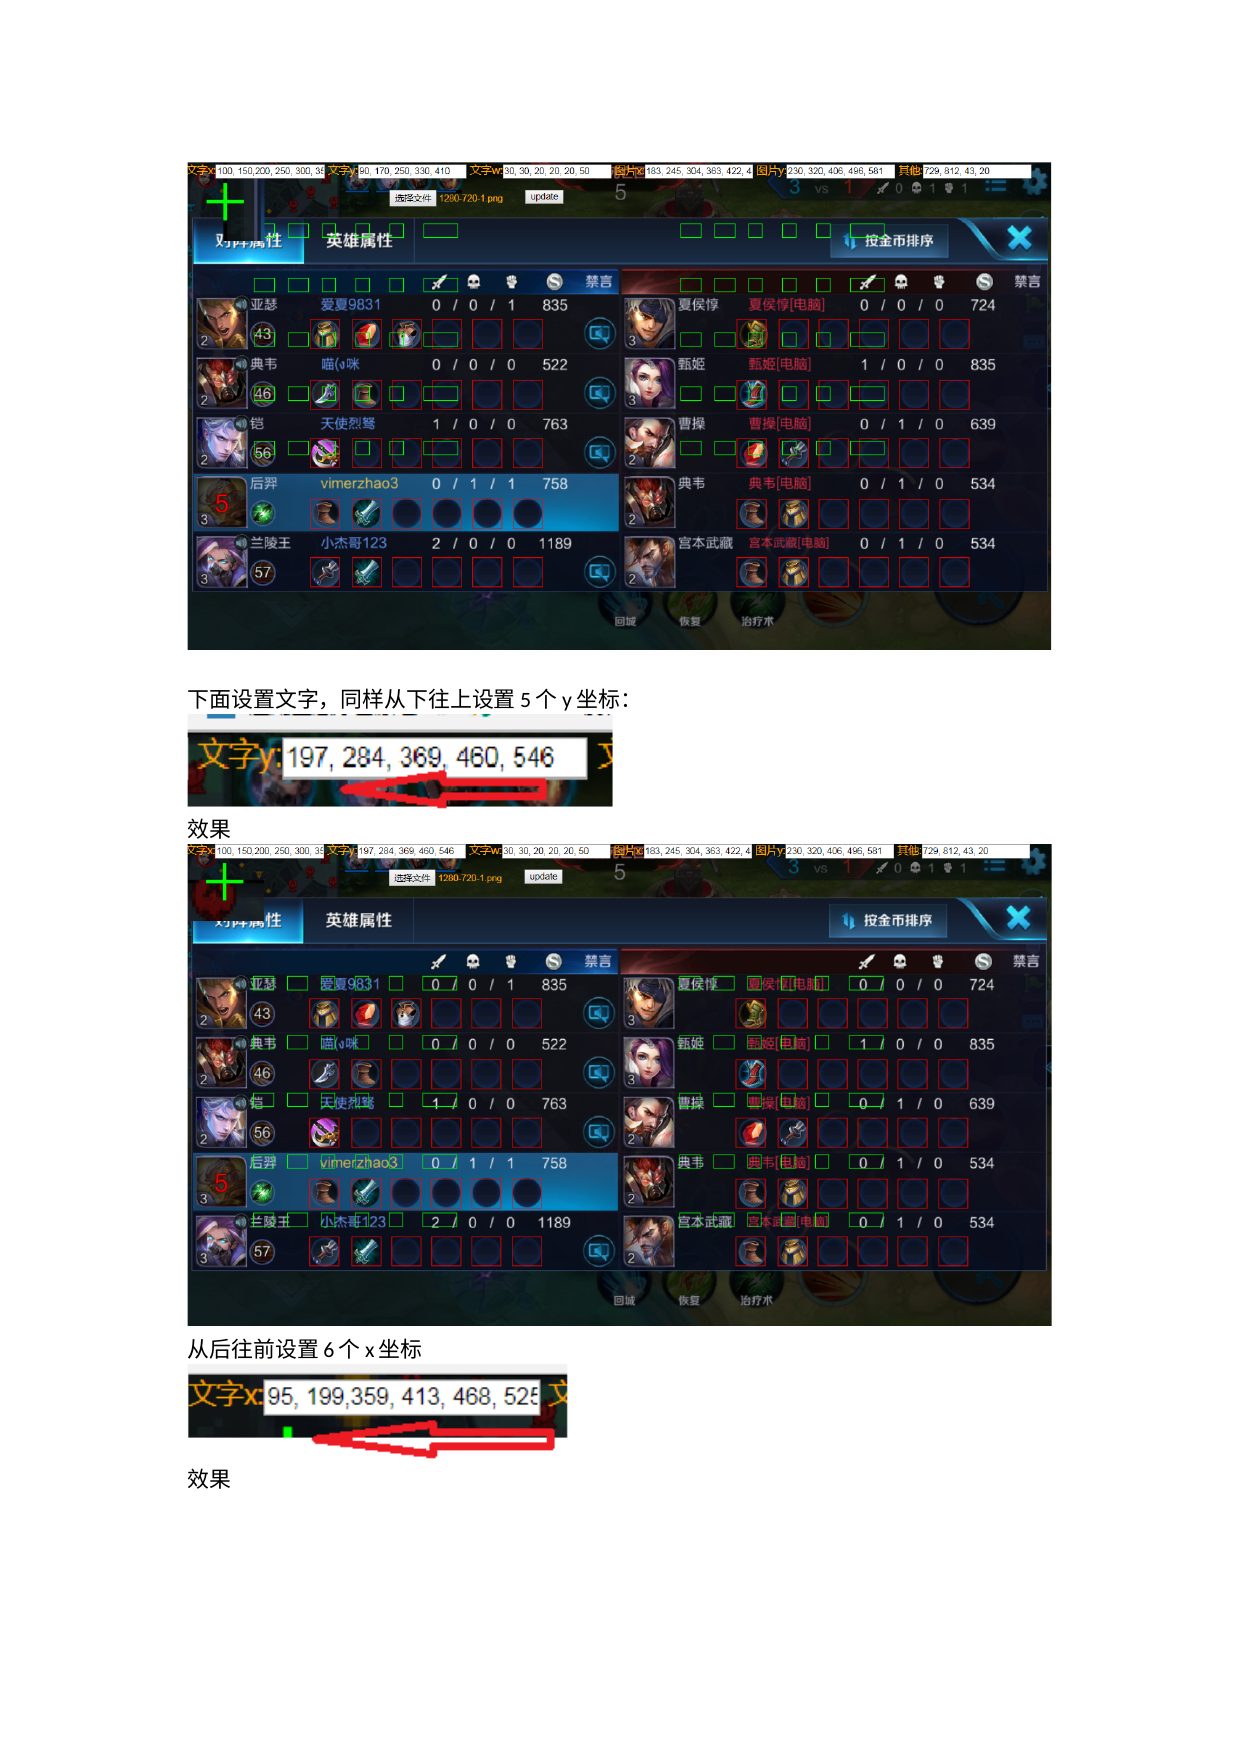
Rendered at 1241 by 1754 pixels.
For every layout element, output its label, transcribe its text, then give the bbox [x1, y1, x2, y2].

picture [187, 714, 616, 810]
list 下面设置文字，同样从下往上设置5个y坐标： [187, 682, 1053, 714]
picture [187, 1364, 569, 1460]
list 从后往前设置6个x坐标 [187, 1332, 1053, 1364]
list 效果 [187, 812, 1053, 844]
picture [187, 162, 1052, 650]
list 效果 [187, 1462, 1053, 1494]
picture [187, 844, 1052, 1326]
